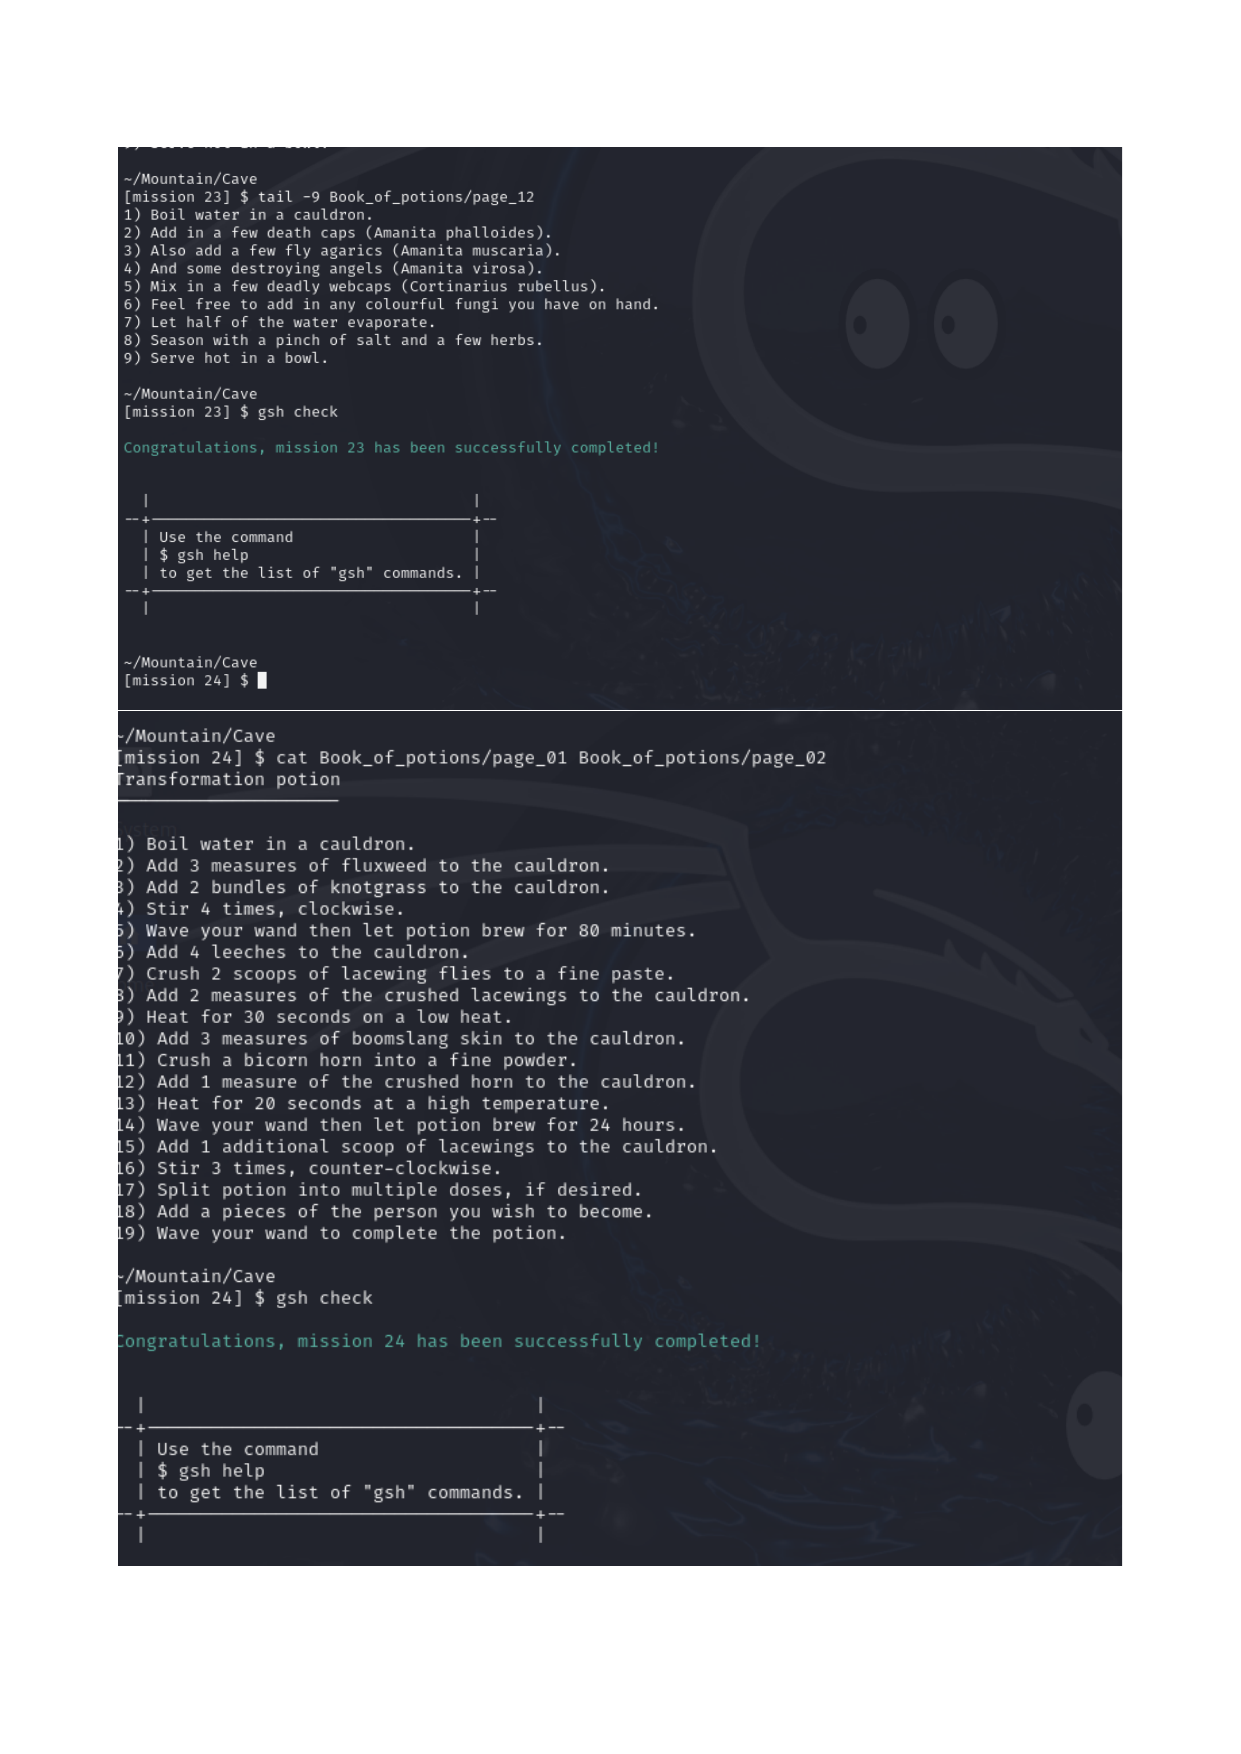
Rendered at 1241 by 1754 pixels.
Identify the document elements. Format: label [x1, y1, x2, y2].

picture [118, 711, 1123, 1566]
picture [118, 147, 1123, 710]
